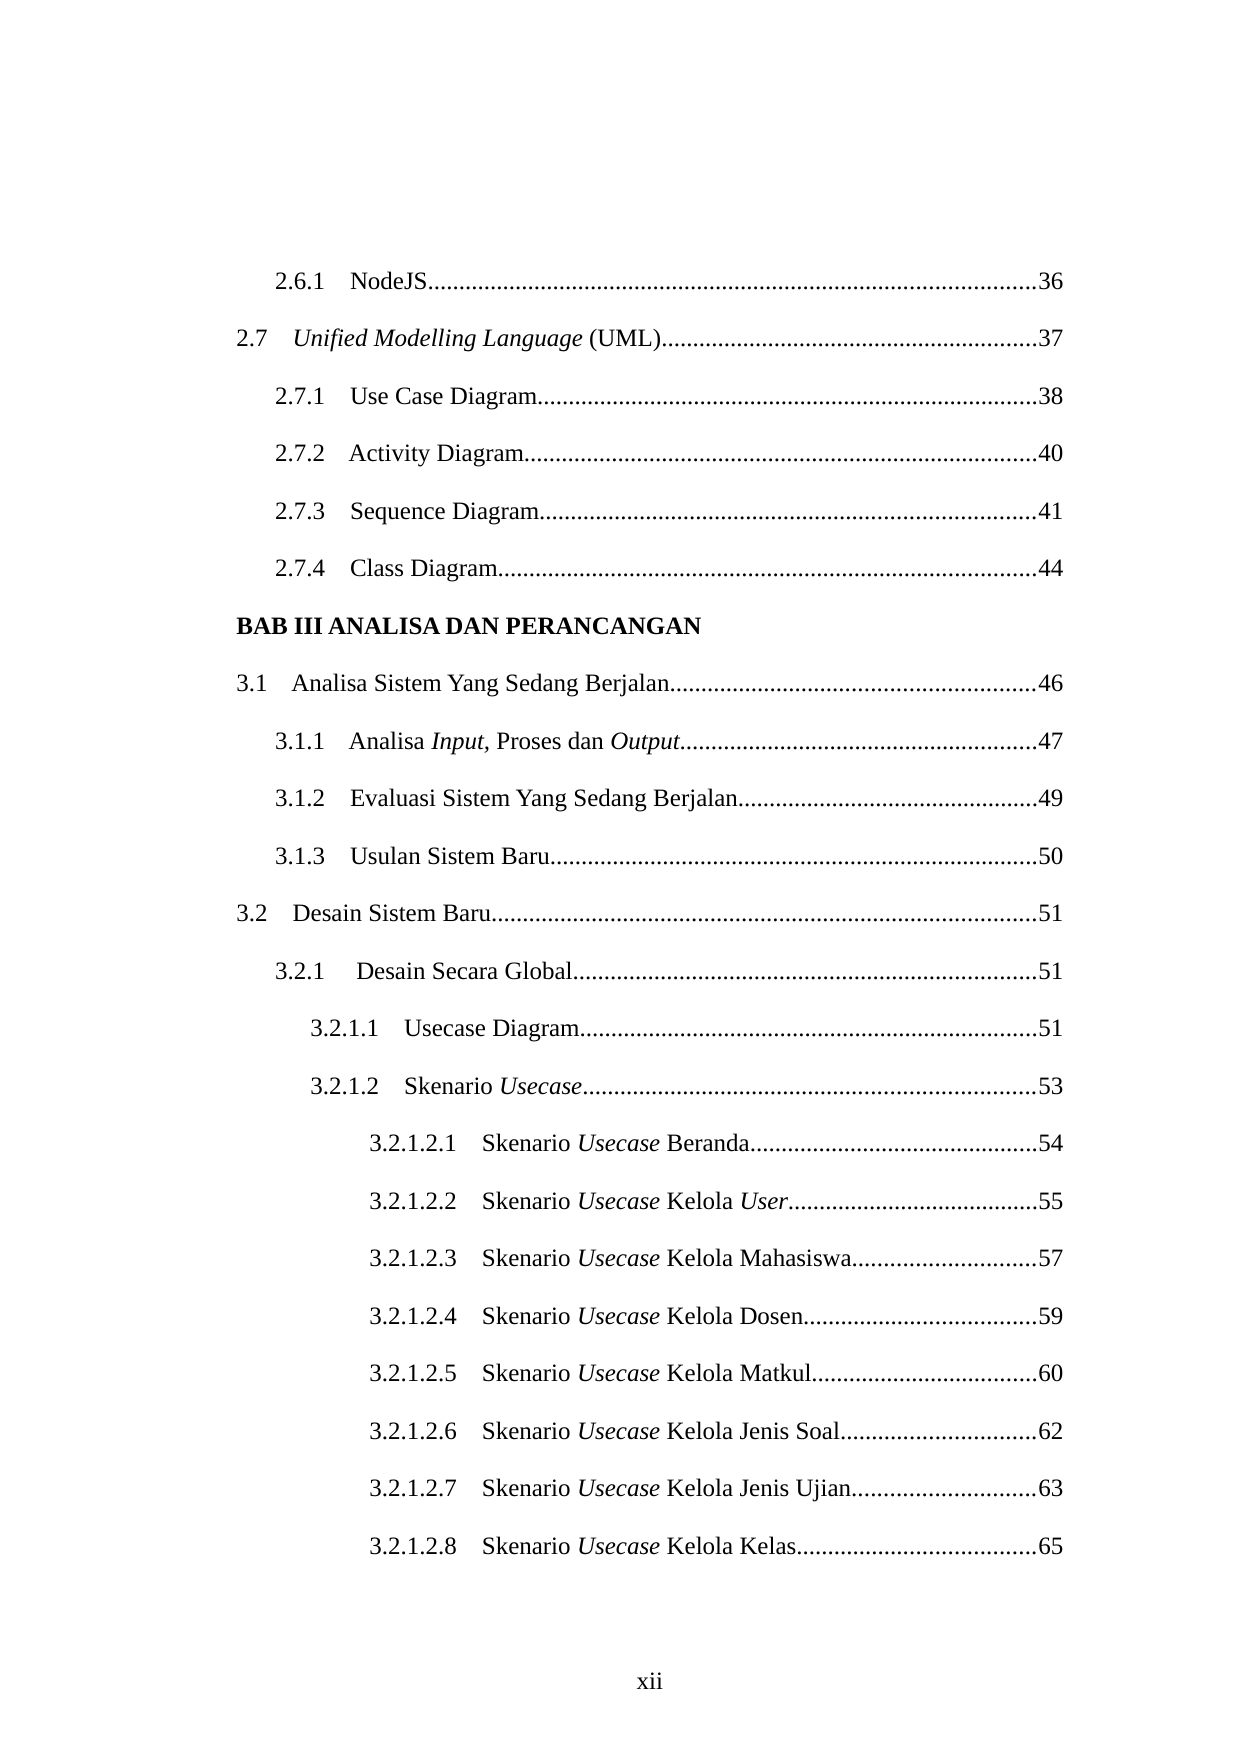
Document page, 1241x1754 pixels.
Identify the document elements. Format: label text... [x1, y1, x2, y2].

text 2.7 Unified Modelling Language (UML) 37 [236, 323, 1063, 352]
text 3.2.1.2.5 Skenario Usecase Kelola Matkul 60 [236, 1358, 1063, 1387]
text 2.6.1 NodeJS 36 [236, 266, 1063, 294]
text 3.1.2 Evaluasi Sistem Yang Sedang Berjalan 49 [236, 783, 1063, 812]
text 2.7.3 Sequence Diagram 41 [236, 496, 1063, 524]
text 3.2.1.2.6 Skenario Usecase Kelola Jenis Soal 62 [236, 1416, 1063, 1444]
text 3.2.1.2.2 Skenario Usecase Kelola User 55 [236, 1186, 1063, 1214]
text 3.2.1.2.1 Skenario Usecase Beranda 54 [236, 1128, 1063, 1157]
text 3.1 Analisa Sistem Yang Sedang Berjalan 46 [236, 668, 1063, 697]
text 2.7.1 Use Case Diagram 38 [236, 381, 1063, 409]
text 3.2.1.2.4 Skenario Usecase Kelola Dosen 59 [236, 1301, 1063, 1329]
text 3.2.1.2 Skenario Usecase 53 [236, 1071, 1063, 1099]
text 2.7.2 Activity Diagram 40 [236, 438, 1063, 467]
text 3.2.1 Desain Secara Global 51 [236, 956, 1063, 984]
text 3.2.1.2.3 Skenario Usecase Kelola Mahasiswa 57 [236, 1243, 1063, 1272]
text 3.2.1.2.8 Skenario Usecase Kelola Kelas 65 [236, 1531, 1063, 1559]
text 2.7.4 Class Diagram 44 [236, 553, 1063, 582]
text 3.1.3 Usulan Sistem Baru 50 [236, 841, 1063, 869]
text BAB III ANALISA DAN PERANCANGAN [236, 611, 1063, 639]
text 3.1.1 Analisa Input, Proses dan Output 47 [236, 726, 1063, 754]
text 3.2.1.1 Usecase Diagram 51 [236, 1013, 1063, 1042]
text 3.2 Desain Sistem Baru 51 [236, 898, 1063, 927]
text 3.2.1.2.7 Skenario Usecase Kelola Jenis Ujian 63 [236, 1473, 1063, 1502]
